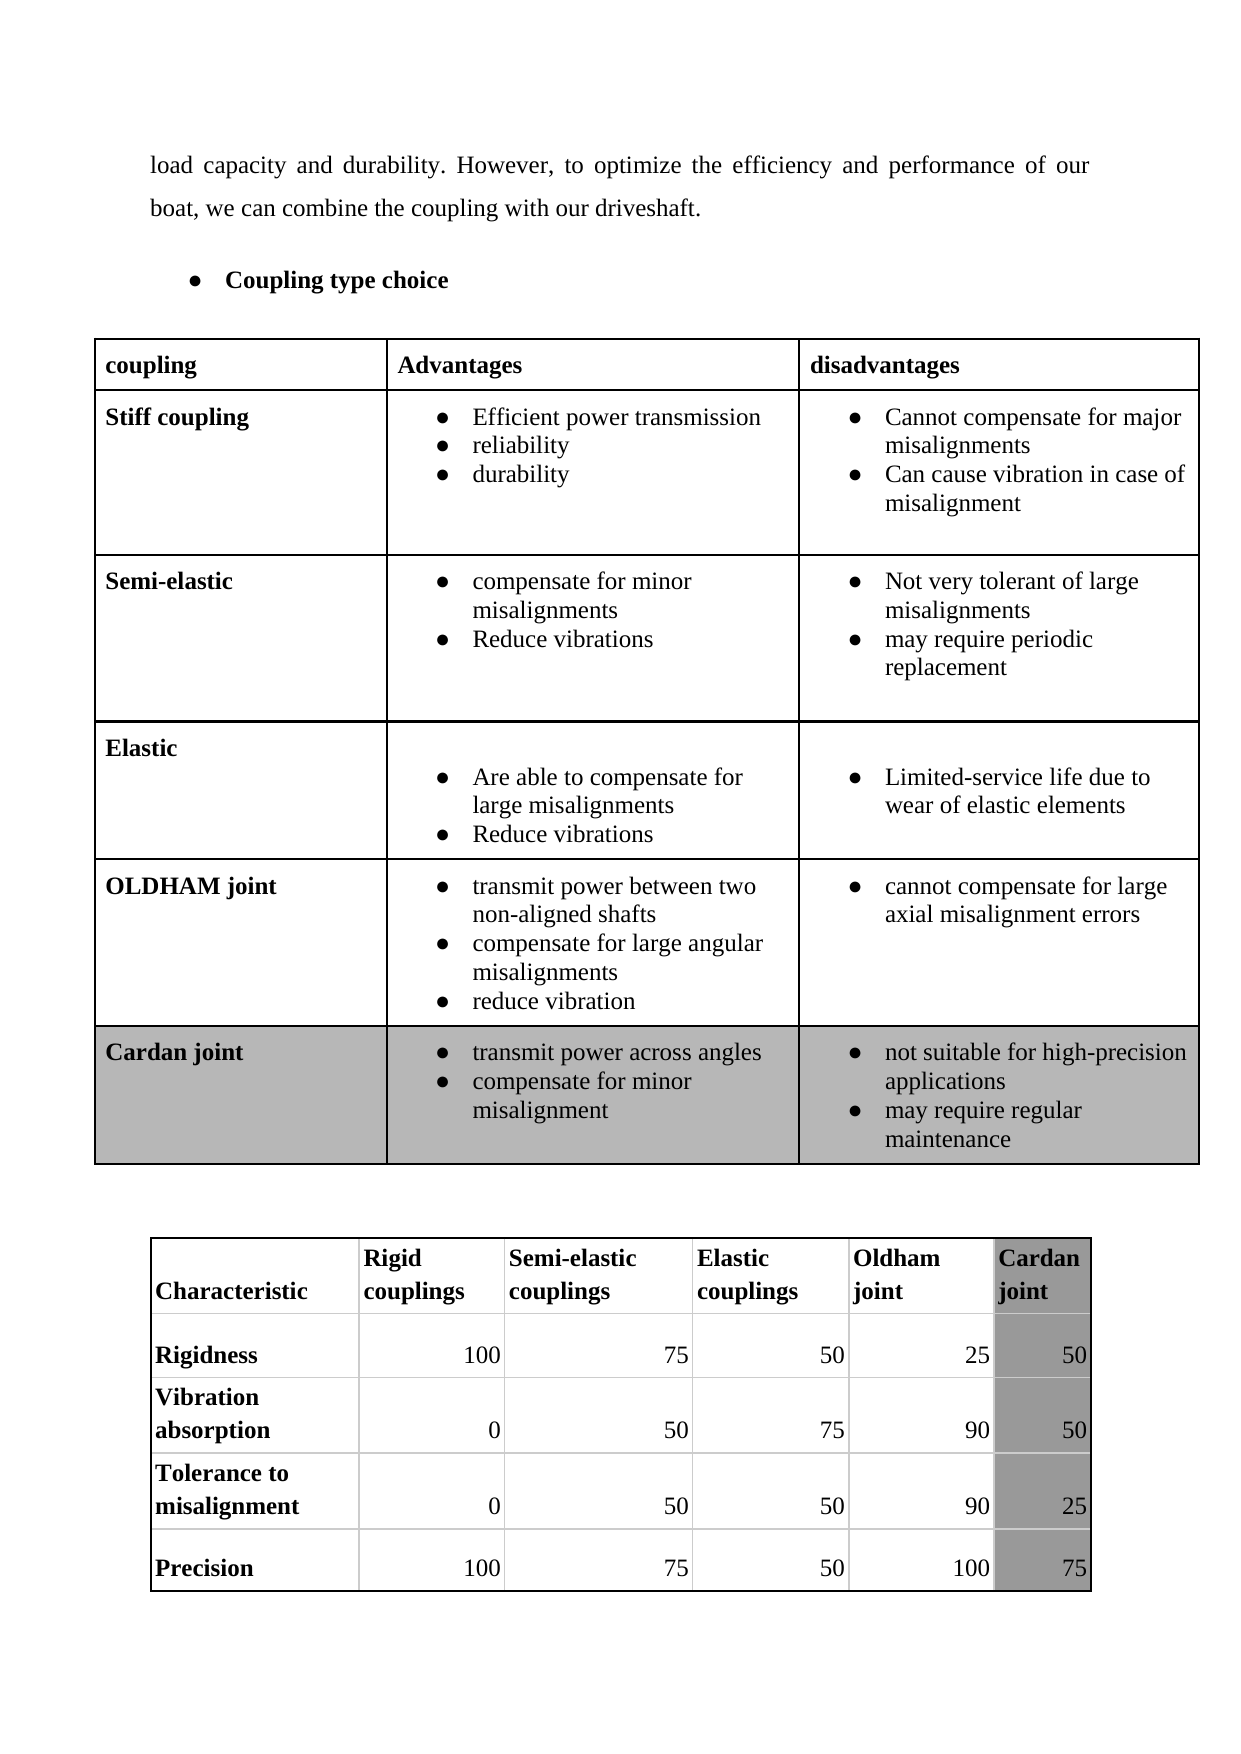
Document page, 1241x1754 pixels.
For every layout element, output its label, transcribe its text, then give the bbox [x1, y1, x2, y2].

table_cell 100 [360, 1314, 504, 1377]
table_cell Vibration absorption [152, 1378, 358, 1452]
table_cell 50 [693, 1454, 848, 1528]
table_header coupling [96, 340, 386, 389]
table_cell 50 [995, 1378, 1090, 1452]
table_header Semi-elastic couplings [505, 1239, 692, 1313]
table_cell 90 [850, 1378, 993, 1452]
table_header Characteristic [152, 1239, 358, 1313]
table_cell 0 [360, 1378, 504, 1452]
table_cell not suitable for high-precision applications may require regular maintenance [800, 1027, 1198, 1163]
table_cell Cannot compensate for major misalignments Can cause vibration in case of misalignment [800, 391, 1198, 554]
table_header Elastic couplings [693, 1239, 848, 1313]
table_header Cardan joint [995, 1239, 1090, 1313]
table_cell 75 [995, 1530, 1090, 1590]
table_cell Are able to compensate for large misalignments Reduce vibrations [388, 723, 798, 858]
table_cell Precision [152, 1530, 358, 1590]
table_cell cannot compensate for large axial misalignment errors [800, 860, 1198, 1025]
list Coupling type choice [187, 265, 1090, 294]
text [150, 150, 1090, 222]
table_cell Elastic [96, 723, 386, 858]
table_cell Tolerance to misalignment [152, 1454, 358, 1528]
table_header Oldham joint [850, 1239, 993, 1313]
table_cell 100 [360, 1530, 504, 1590]
table_cell compensate for minor misalignments Reduce vibrations [388, 556, 798, 720]
table_cell Limited-service life due to wear of elastic elements [800, 723, 1198, 858]
table_cell transmit power across angles compensate for minor misalignment [388, 1027, 798, 1163]
table_cell 50 [693, 1530, 848, 1590]
table_header Rigid couplings [360, 1239, 504, 1313]
table_header Advantages [388, 340, 798, 389]
table_cell 50 [693, 1314, 848, 1377]
table_cell transmit power between two non-aligned shafts compensate for large angular misalignments reduce vibration [388, 860, 798, 1025]
table_cell 75 [693, 1378, 848, 1452]
table_cell Semi-elastic [96, 556, 386, 720]
table_cell 50 [505, 1454, 692, 1528]
table_header disadvantages [800, 340, 1198, 389]
table_cell 75 [505, 1530, 692, 1590]
table_cell Cardan joint [96, 1027, 386, 1163]
table_cell Rigidness [152, 1314, 358, 1377]
table_cell Stiff coupling [96, 391, 386, 554]
table_cell 0 [360, 1454, 504, 1528]
table_cell 25 [995, 1454, 1090, 1528]
table_cell 50 [995, 1314, 1090, 1377]
table_cell 50 [505, 1378, 692, 1452]
table_cell 90 [850, 1454, 993, 1528]
table_cell Efficient power transmission reliability durability [388, 391, 798, 554]
table_cell 100 [850, 1530, 993, 1590]
table_cell 75 [505, 1314, 692, 1377]
table_cell Not very tolerant of large misalignments may require periodic replacement [800, 556, 1198, 720]
table_cell 25 [850, 1314, 993, 1377]
table_cell OLDHAM joint [96, 860, 386, 1025]
